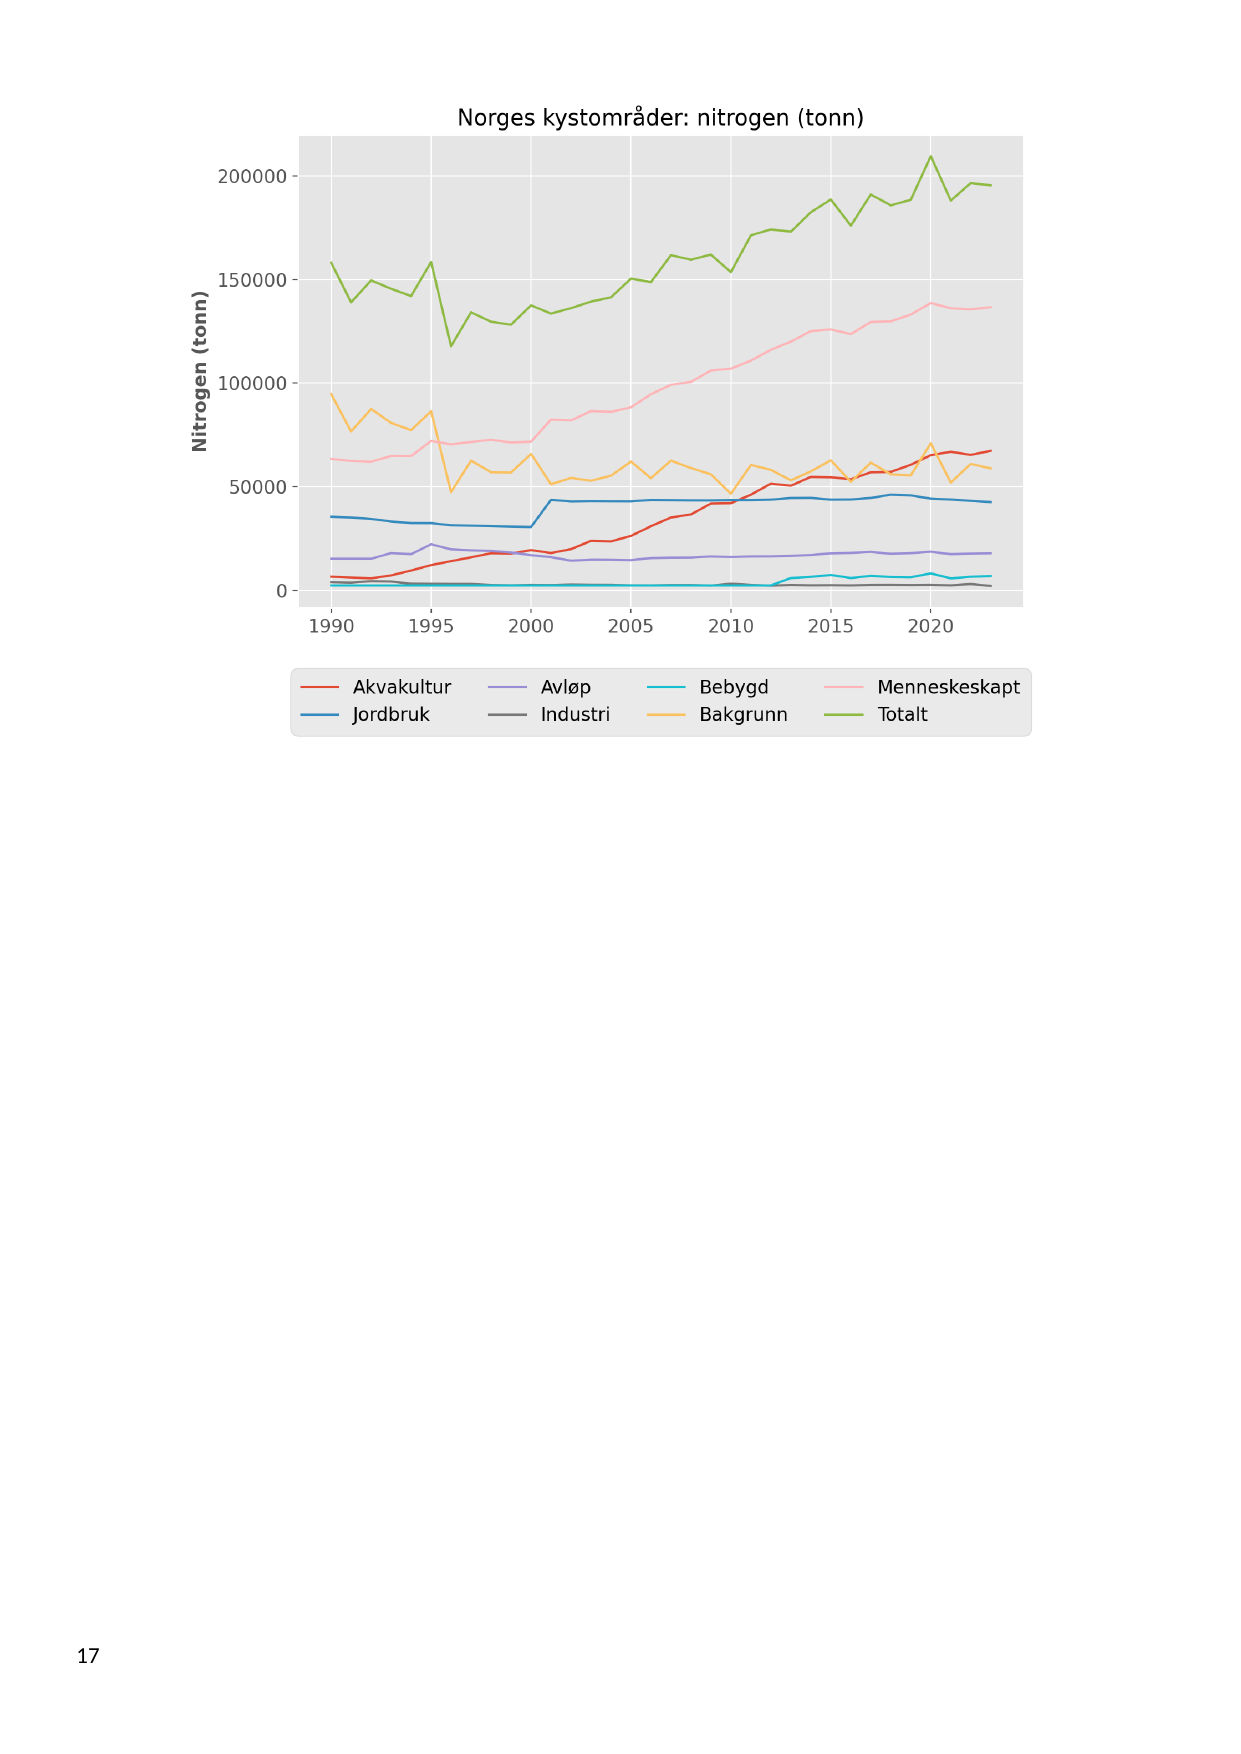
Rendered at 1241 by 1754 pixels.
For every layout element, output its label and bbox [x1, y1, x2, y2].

picture [177, 90, 1063, 755]
